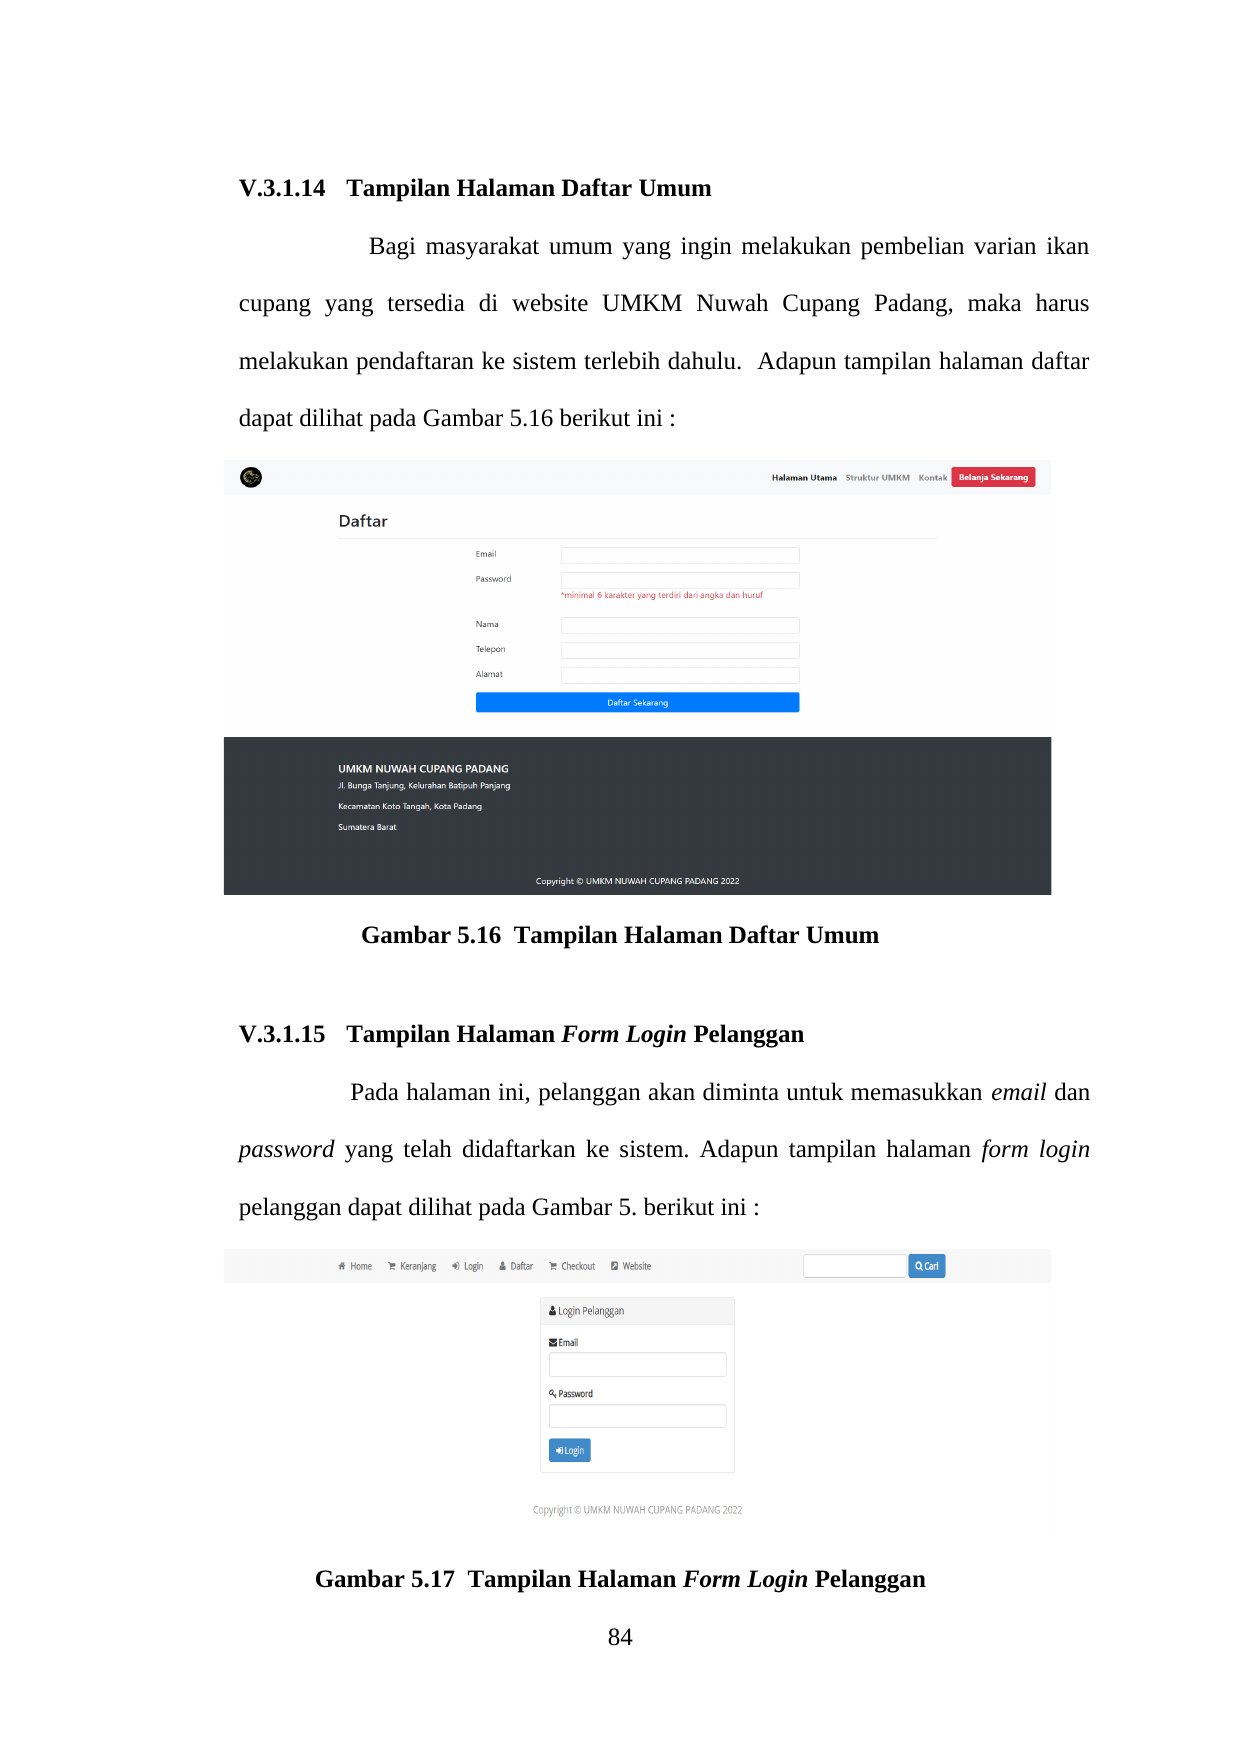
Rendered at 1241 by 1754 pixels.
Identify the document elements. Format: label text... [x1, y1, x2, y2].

picture [223, 460, 1052, 895]
subtitle Tampilan Halaman Daftar Umum [239, 173, 1090, 202]
subtitle Tampilan Halaman Form Login Pelanggan [239, 1019, 1090, 1048]
text Pada halaman ini, pelanggan akan diminta untuk memasukkan email dan password yang telah didaftarkan ke sistem. Adapun tampilan halaman form login pelanggan dapat dilihat pada Gambar 5.17 berikut ini : [239, 1077, 1090, 1220]
text Gambar 5.16 Tampilan Halaman Daftar Umum [150, 920, 1090, 949]
text Bagi masyarakat umum yang ingin melakukan pembelian varian ikan cupang yang tersedia di website UMKM Nuwah Cupang Padang, maka harus melakukan pendaftaran ke sistem terlebih dahulu. Adapun tampilan halaman daftar dapat dilihat pada Gambar 5.16 berikut ini : [239, 231, 1090, 432]
picture [223, 1249, 1052, 1539]
text Gambar 5.17 Tampilan Halaman Form Login Pelanggan [150, 1564, 1090, 1593]
